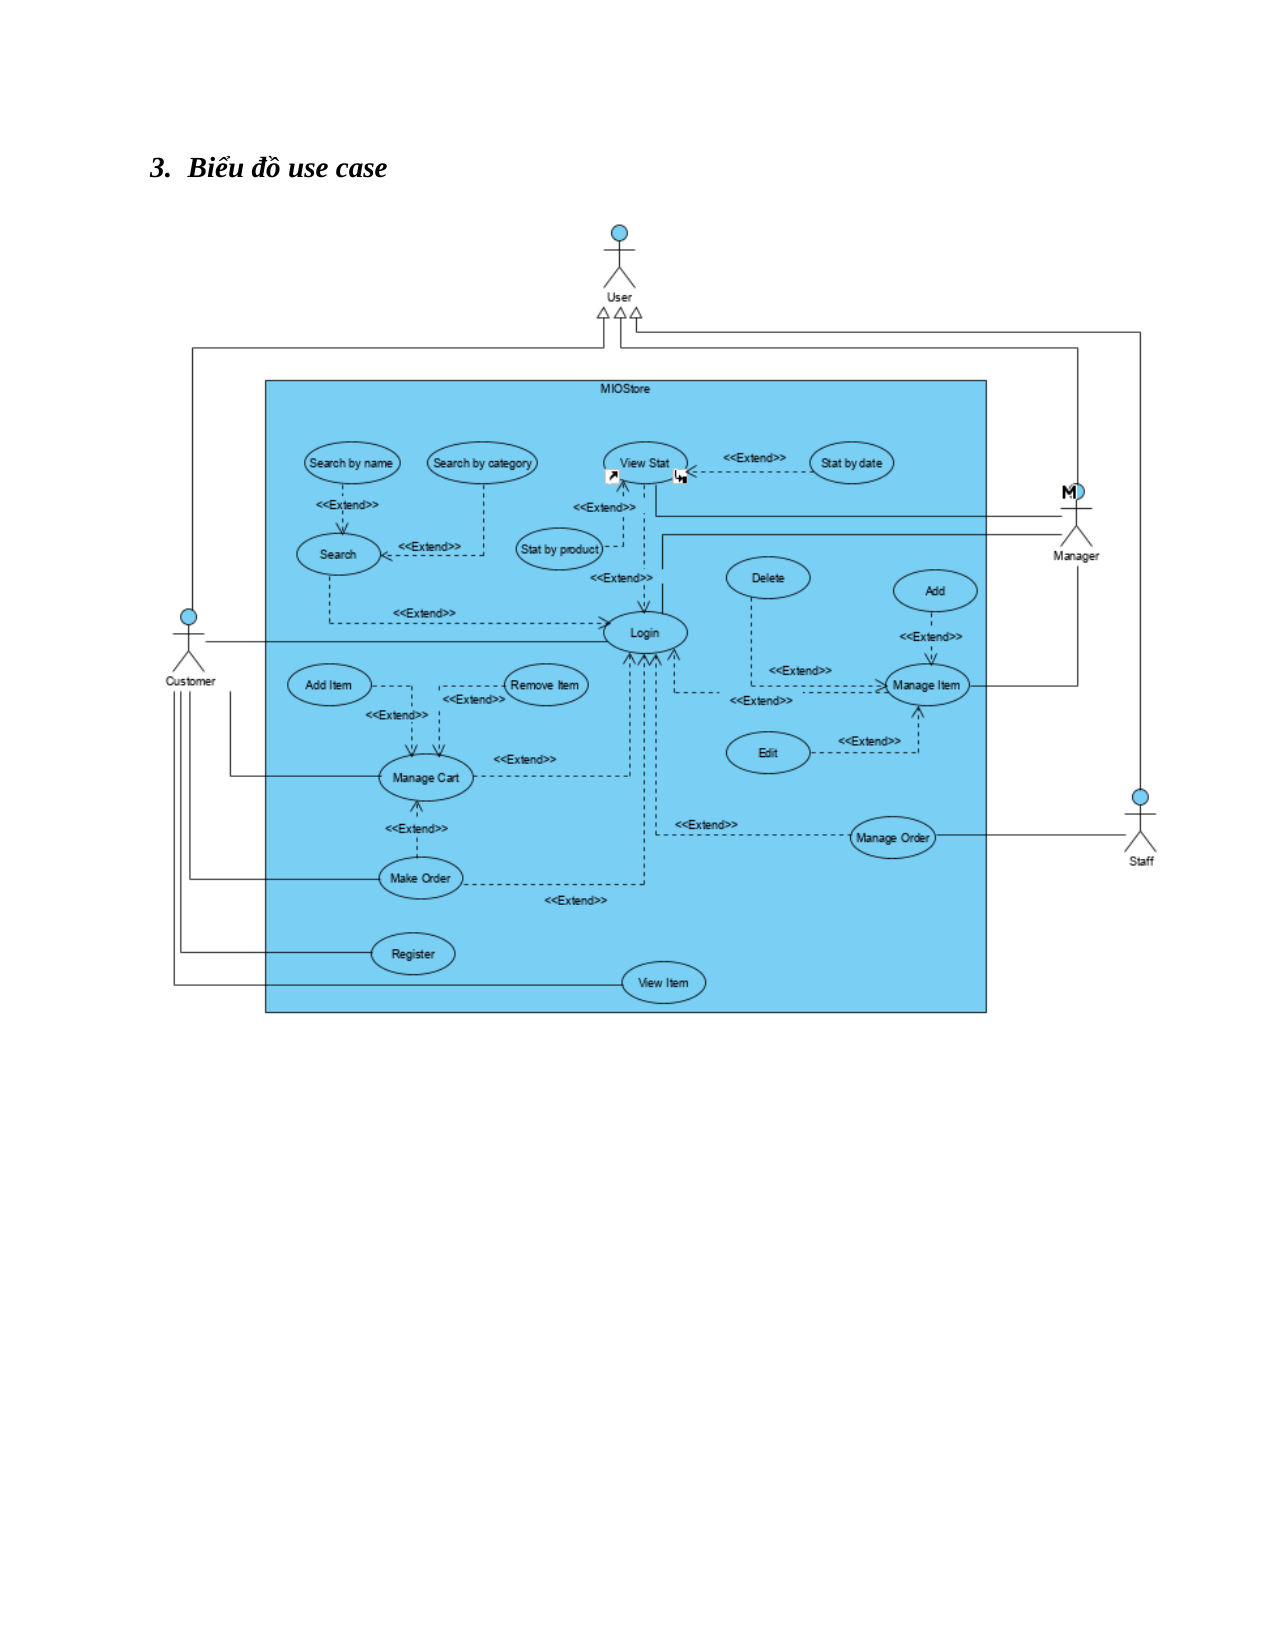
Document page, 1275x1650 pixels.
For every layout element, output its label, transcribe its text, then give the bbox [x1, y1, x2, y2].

picture [162, 209, 1166, 1029]
list Biểu đồ use case [150, 150, 1125, 183]
